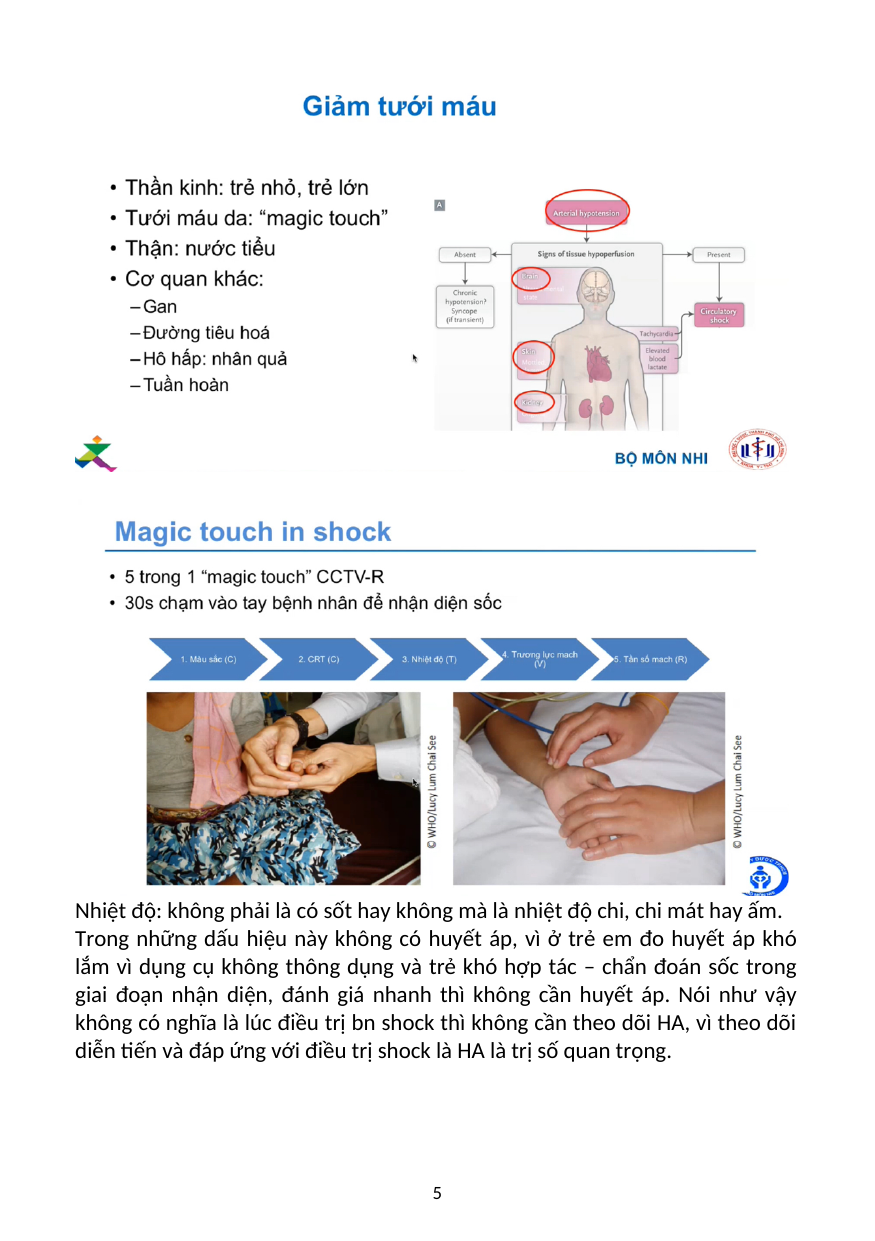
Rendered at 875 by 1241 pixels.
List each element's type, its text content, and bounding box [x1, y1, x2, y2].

text Nhiệt độ: không phải là có sốt hay không mà là nhiệt độ chi, chi mát hay ấm. [75, 896, 799, 924]
text Trong những dấu hiệu này không có huyết áp, vì ở trẻ em đo huyết áp khó lắm vì dụng cụ không thông dụng và trẻ khó hợp tác – chẩn đoán sốc trong giai đoạn nhận diện, đánh giá nhanh thì không cần huyết áp. Nói như vậy không có nghĩa là lúc điều trị bn shock thì không cần theo dõi HA, vì theo dõi diễn tiến và đáp ứng với điều trị shock là HA là trị số quan trọng. [75, 924, 799, 1064]
picture [75, 499, 789, 896]
picture [75, 75, 789, 472]
